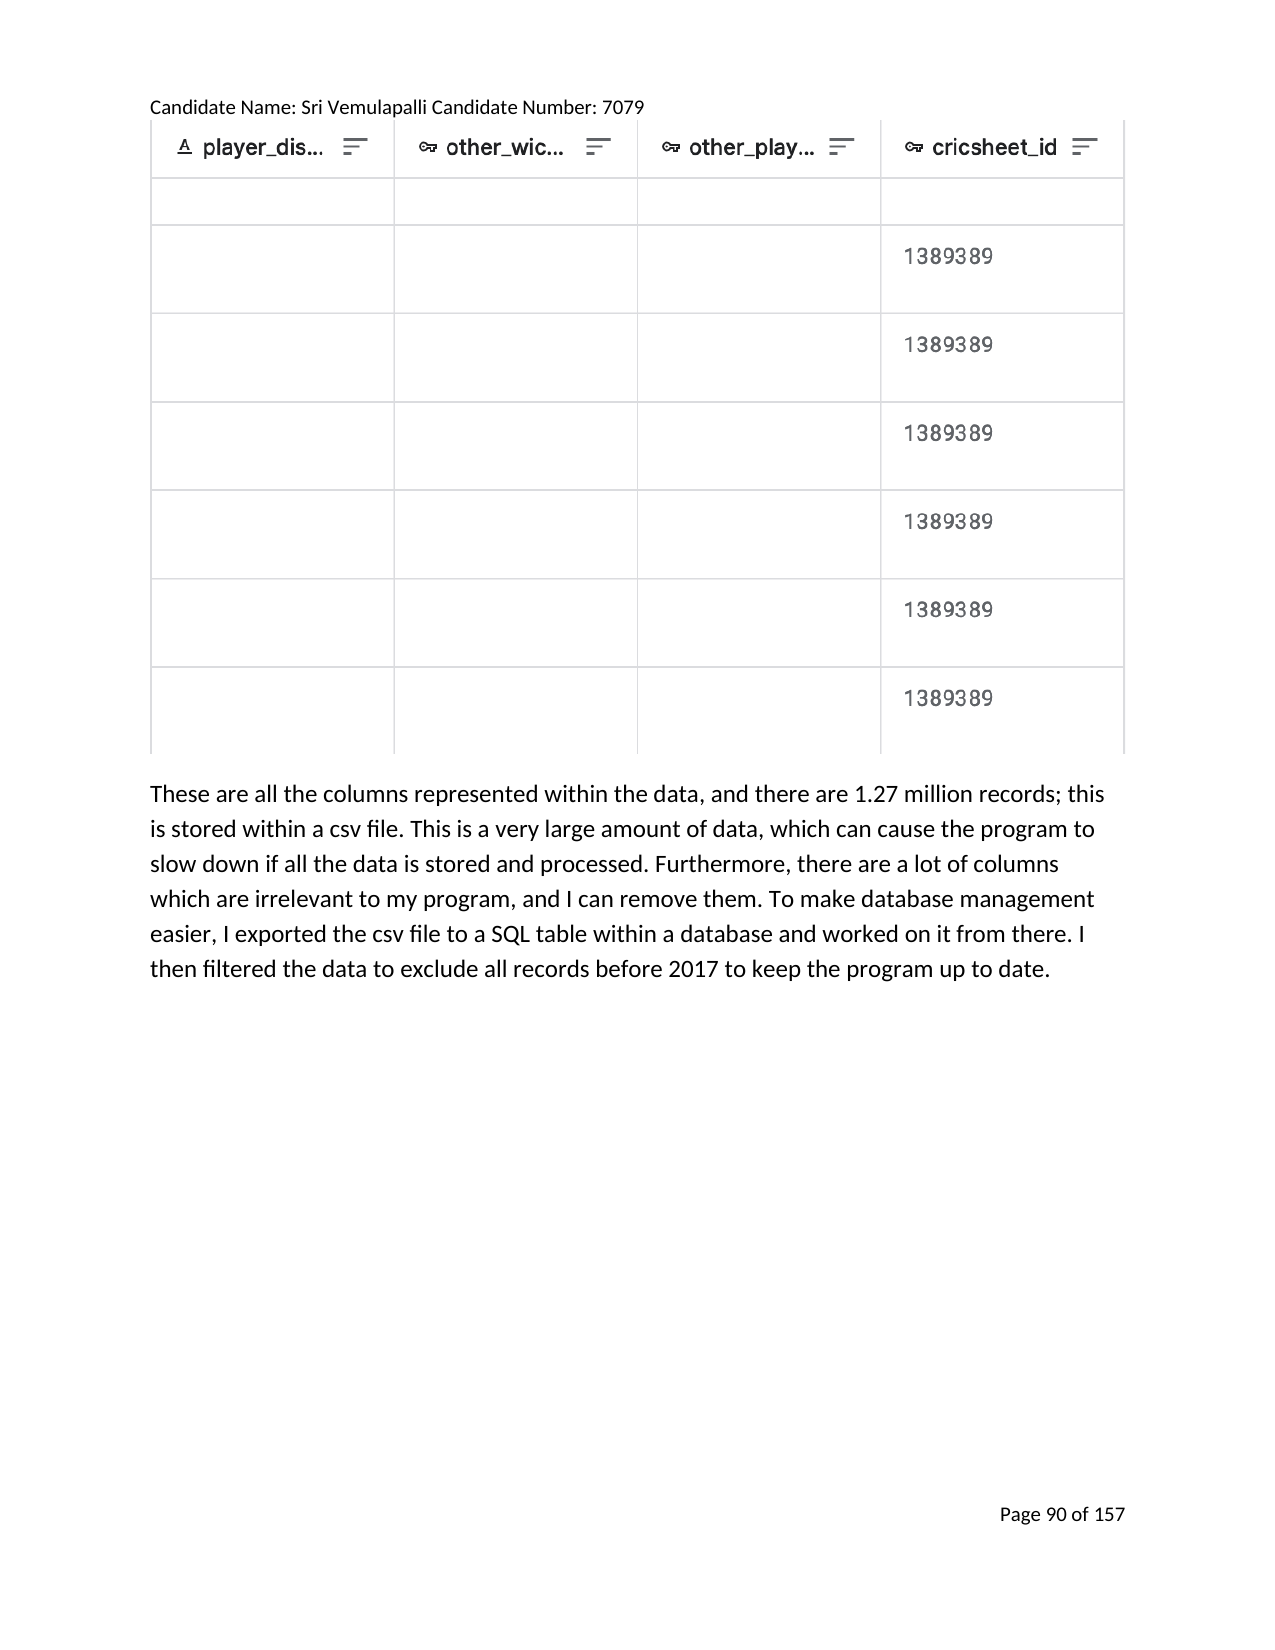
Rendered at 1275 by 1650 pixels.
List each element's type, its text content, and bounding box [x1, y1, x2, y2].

picture [150, 120, 1125, 754]
text These are all the columns represented within the data, and there are 1.27 million records; this is stored within a csv file. This is a very large amount of data, which can cause the program to slow down if all the data is stored and processed. Furthermore, there are a lot of columns which are irrelevant to my program, and I can remove them. To make database management easier, I exported the csv file to a SQL table within a database and worked on it from there. I then filtered the data to exclude all records before 2017 to keep the program up to date. [150, 778, 1125, 983]
